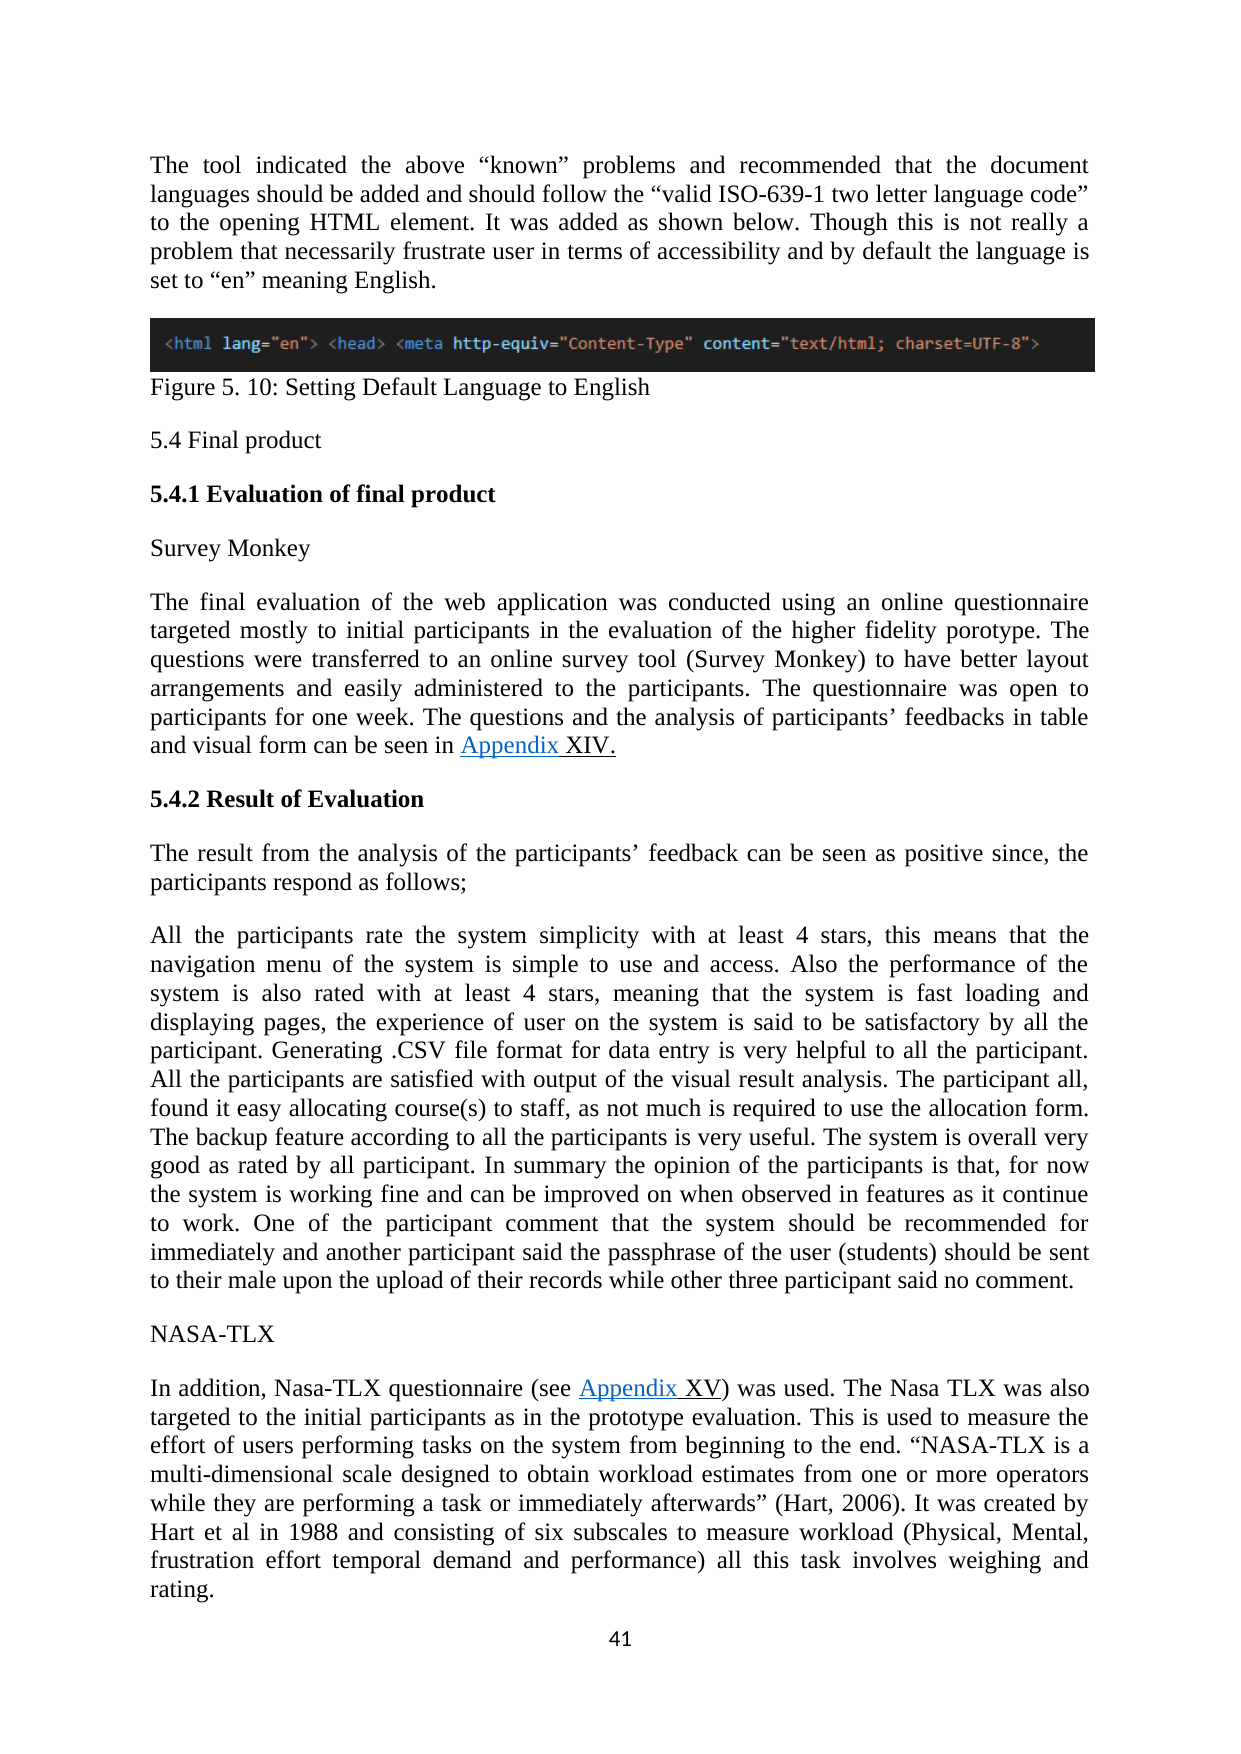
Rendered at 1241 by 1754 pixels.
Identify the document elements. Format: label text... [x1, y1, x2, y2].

subtitle Survey Monkey [150, 533, 1090, 562]
text The final evaluation of the web application was conducted using an online questionnaire targeted mostly to initial participants in the evaluation of the higher fidelity porotype. The questions were transferred to an online survey tool (Survey Monkey) to have better layout arrangements and easily administered to the participants. The questionnaire was open to participants for one week. The questions and the analysis of participants’ feedbacks in table and visual form can be seen in Appendix XIV. [150, 587, 1090, 759]
text In addition, Nasa-TLX questionnaire (see Appendix XV) was used. The Nasa TLX was also targeted to the initial participants as in the prototype evaluation. This is used to measure the effort of users performing tasks on the system from beginning to the end. “NASA-TLX is a multi-dimensional scale designed to obtain workload estimates from one or more operators while they are performing a task or immediately afterwards” (Hart, 2006). It was created by Hart et al in 1988 and consisting of six subscales to measure workload (Physical, Mental, frustration effort temporal demand and performance) all this task involves weighing and rating. [150, 1373, 1090, 1603]
text The result from the analysis of the participants’ feedback can be seen as positive since, the participants respond as follows; [150, 838, 1090, 896]
subtitle NASA-TLX [150, 1319, 1090, 1348]
subtitle 5.4.1 Evaluation of final product [150, 479, 1090, 508]
text Figure 5. 10: Setting Default Language to English [150, 372, 1090, 401]
text The tool indicated the above “known” problems and recommended that the document languages should be added and should follow the “valid ISO-639-1 two letter language code” to the opening HTML element. It was added as shown below. Though this is not really a problem that necessarily frustrate user in terms of accessibility and by default the language is set to “en” meaning English. [150, 150, 1090, 294]
subtitle 5.4.2 Result of Evaluation [150, 784, 1090, 813]
picture [150, 318, 1095, 372]
text All the participants rate the system simplicity with at least 4 stars, this means that the navigation menu of the system is simple to use and access. Also the performance of the system is also rated with at least 4 stars, meaning that the system is fast loading and displaying pages, the experience of user on the system is said to be satisfactory by all the participant. Generating .CSV file format for data entry is very helpful to all the participant. All the participants are satisfied with output of the visual result analysis. The participant all, found it easy allocating course(s) to staff, as not much is required to use the allocation form. The backup feature according to all the participants is very useful. The system is overall very good as rated by all participant. In summary the opinion of the participants is that, for now the system is working fine and can be improved on when observed in features as it continue to work. One of the participant comment that the system should be recommended for immediately and another participant said the passphrase of the user (students) should be sent to their male upon the upload of their records while other three participant said no comment. [150, 921, 1090, 1294]
subtitle 5.4 Final product [150, 426, 1090, 454]
